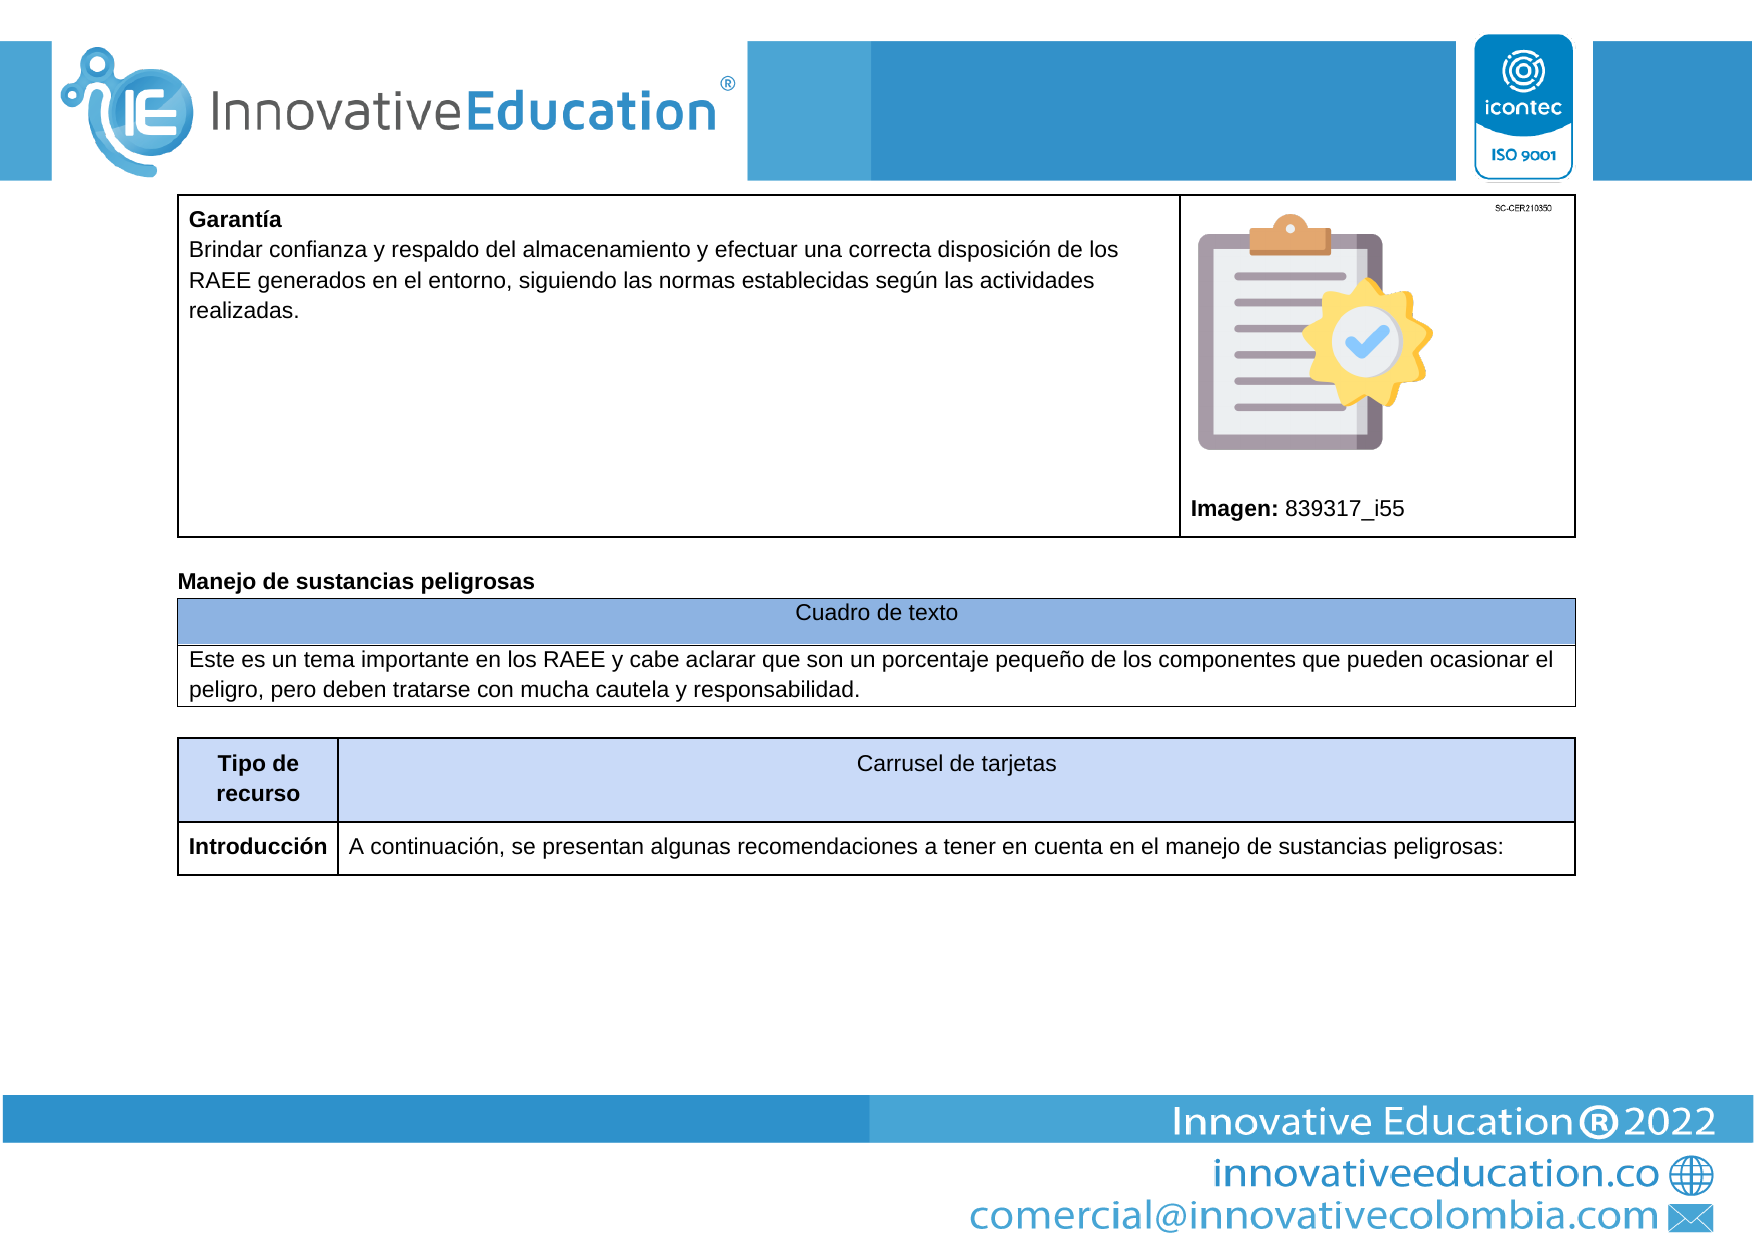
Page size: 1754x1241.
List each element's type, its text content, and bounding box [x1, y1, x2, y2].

text Manejo de sustancias peligrosas [177, 568, 1577, 594]
table_cell Introducción [179, 823, 337, 874]
picture [1471, 32, 1576, 194]
table_cell A continuación, se presentan algunas recomendaciones a tener en cuenta en el manejo de sustancias peligrosas: [339, 823, 1574, 874]
picture [0, 28, 1456, 194]
table_cell Imagen: 839317_i55 [1181, 196, 1574, 536]
table_header Carrusel de tarjetas [339, 739, 1574, 821]
picture [1593, 28, 1752, 194]
picture [1190, 206, 1441, 457]
table_cell Este es un tema importante en los RAEE y cabe aclarar que son un porcentaje pequeño de los componentes que pueden ocasionar el peligro, pero deben tratarse con mucha cautela y responsabilidad. [178, 646, 1575, 706]
table_cell Garantía Brindar confianza y respaldo del almacenamiento y efectuar una correcta disposición de los RAEE generados en el entorno, siguiendo las normas establecidas según las actividades realizadas. [179, 196, 1179, 536]
picture [2, 1093, 1754, 1239]
table_header Tipo de recurso [179, 739, 337, 821]
table_header Cuadro de texto [178, 599, 1575, 644]
